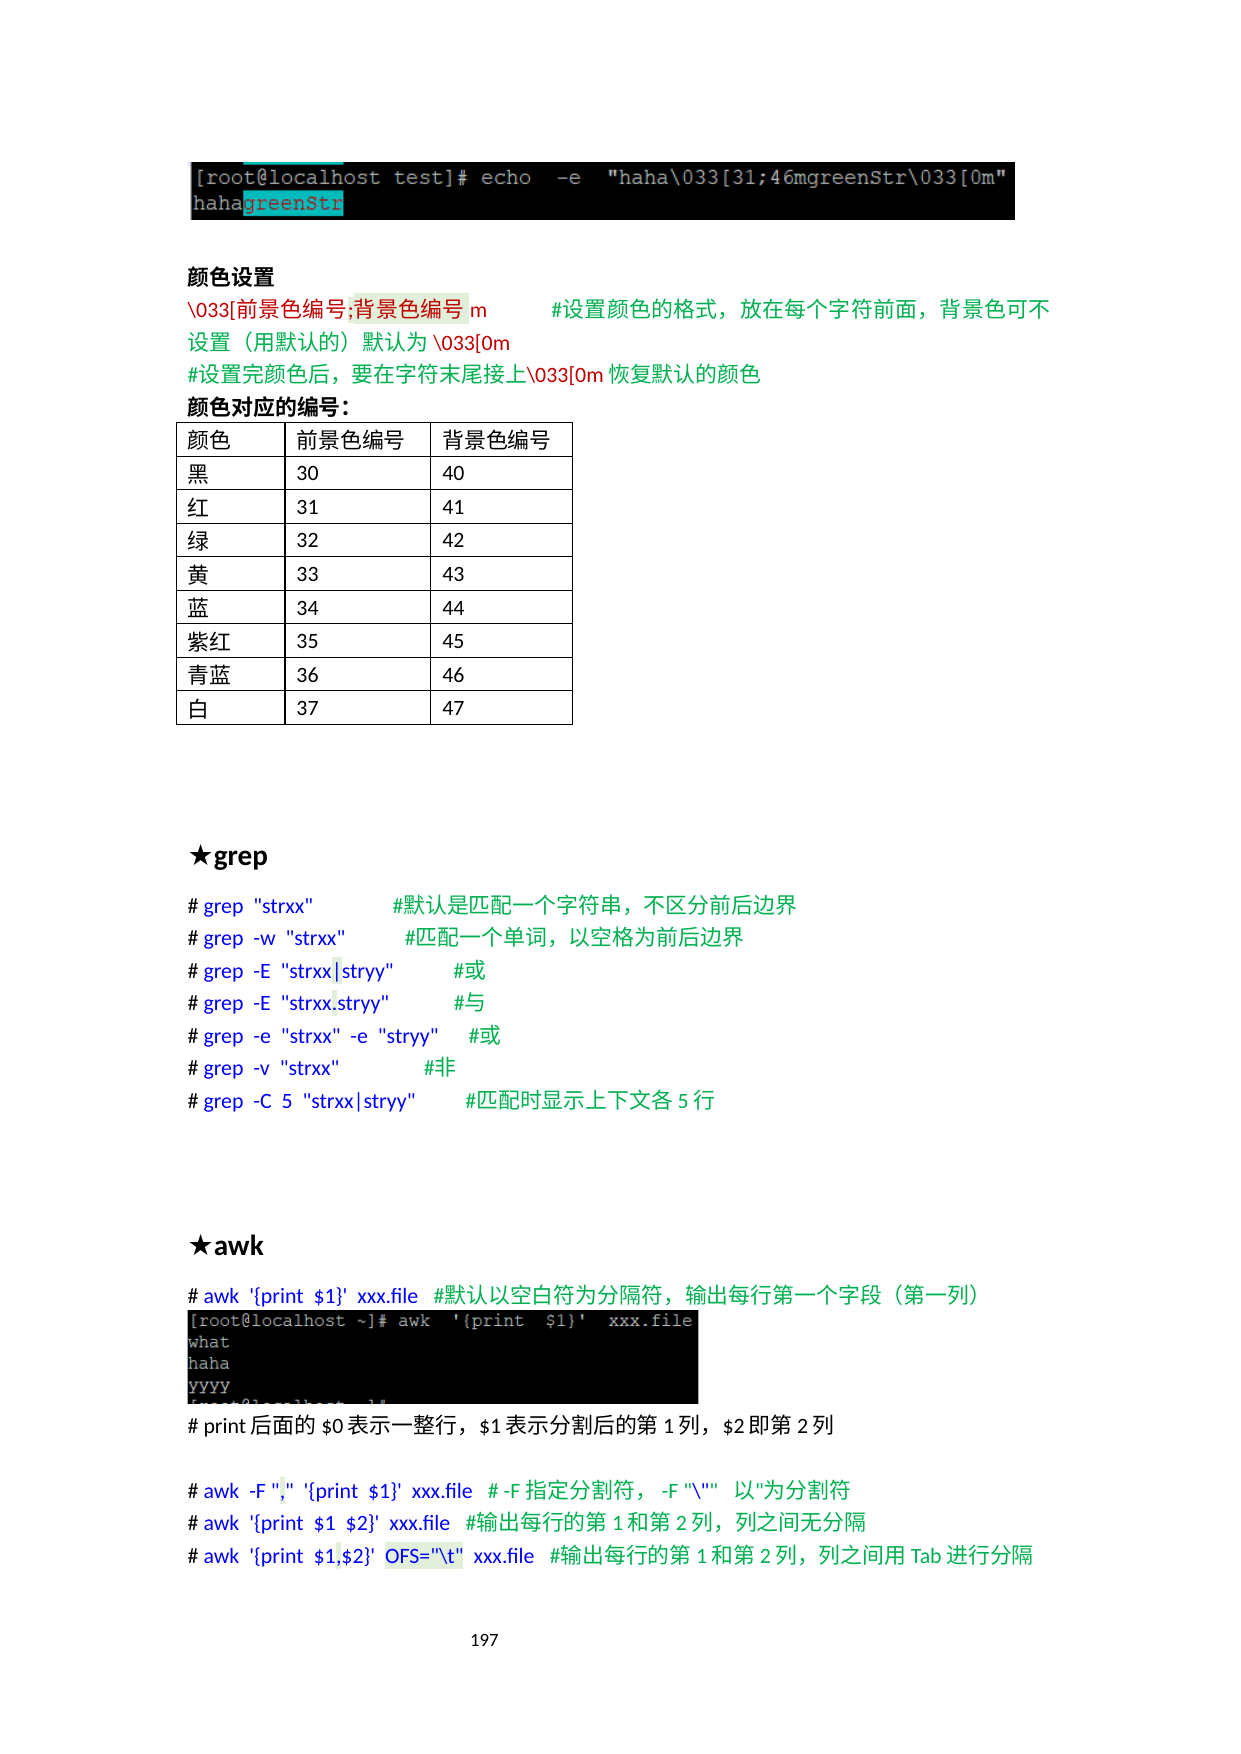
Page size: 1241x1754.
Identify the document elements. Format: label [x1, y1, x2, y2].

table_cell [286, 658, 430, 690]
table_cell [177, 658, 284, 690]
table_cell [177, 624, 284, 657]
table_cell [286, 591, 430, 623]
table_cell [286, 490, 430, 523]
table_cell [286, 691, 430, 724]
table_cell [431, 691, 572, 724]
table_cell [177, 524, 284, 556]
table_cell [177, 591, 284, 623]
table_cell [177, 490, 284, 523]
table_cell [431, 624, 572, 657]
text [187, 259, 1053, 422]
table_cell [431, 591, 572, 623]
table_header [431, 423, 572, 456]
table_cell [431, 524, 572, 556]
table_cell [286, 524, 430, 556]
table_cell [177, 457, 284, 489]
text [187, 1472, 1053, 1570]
picture [187, 1310, 699, 1404]
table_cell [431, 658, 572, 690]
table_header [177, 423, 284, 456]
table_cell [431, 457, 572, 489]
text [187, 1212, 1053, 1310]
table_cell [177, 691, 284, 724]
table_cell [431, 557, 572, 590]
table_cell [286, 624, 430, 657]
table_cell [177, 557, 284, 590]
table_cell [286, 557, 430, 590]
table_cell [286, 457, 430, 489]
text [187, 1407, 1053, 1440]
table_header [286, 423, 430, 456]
picture [187, 162, 1015, 220]
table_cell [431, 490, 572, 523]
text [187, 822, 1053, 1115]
